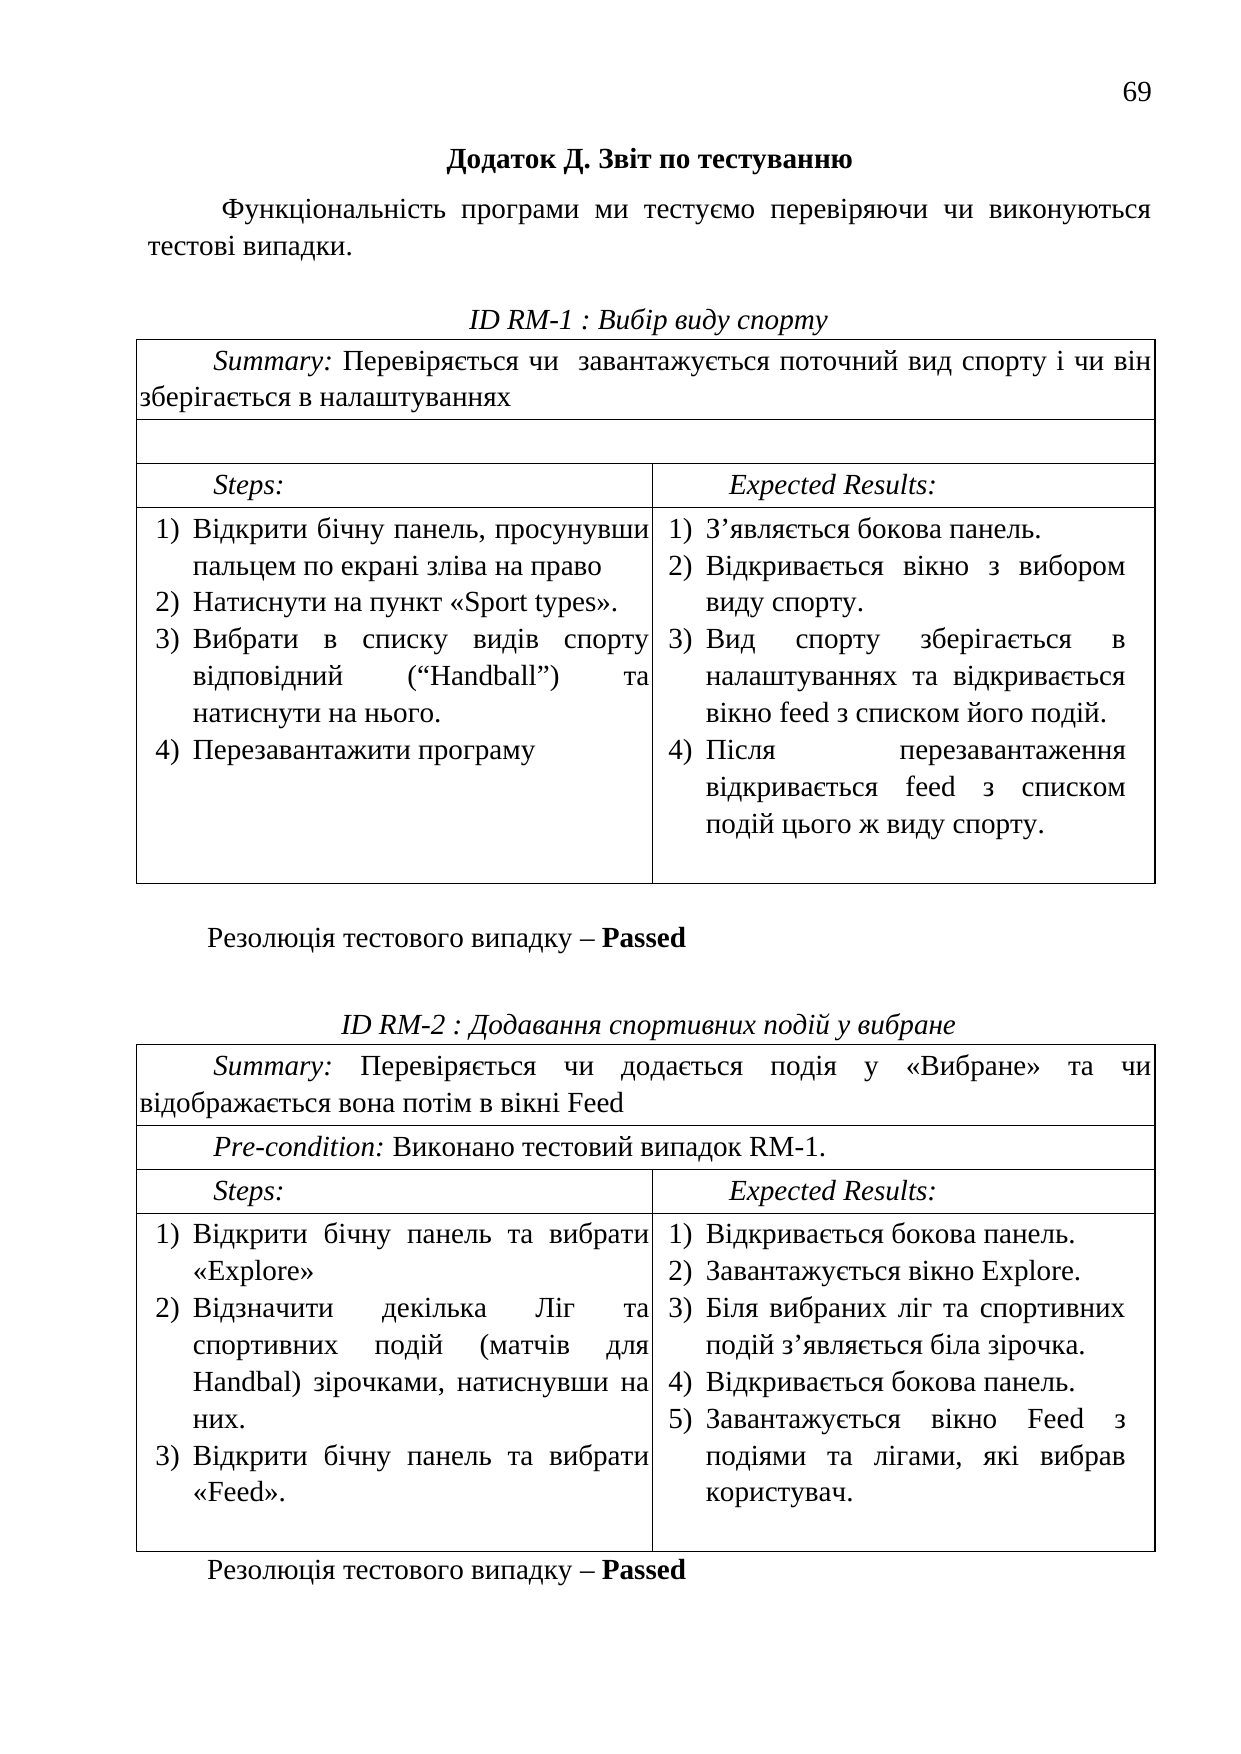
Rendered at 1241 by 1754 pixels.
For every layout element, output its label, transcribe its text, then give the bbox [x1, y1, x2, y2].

table_cell [137, 420, 1154, 463]
text Функціональність програми ми тестуємо перевіряючи чи виконуються тестові випадки. [148, 191, 1152, 262]
text ID RM-2 : Додавання спортивних подій у вибране [148, 1007, 1152, 1041]
table_cell Відкрити бічну панель, просунувши пальцем по екрані зліва на право Натиснути на пункт «Sport types». Вибрати в списку видів спорту відповідний (“Handball”) та натиснути на нього. Перезавантажити програму [137, 508, 652, 882]
text Резолюція тестового випадку – Passed [148, 920, 1152, 954]
subtitle Додаток Д. Звіт по тестуванню [148, 141, 1152, 174]
text Резолюція тестового випадку – Passed [148, 1552, 1152, 1586]
table_header Summary: Перевіряється чи завантажується поточний вид спорту і чи він зберігається в налаштуваннях [137, 340, 1154, 419]
table_cell Expected Results: [653, 464, 1154, 507]
table_header Summary: Перевіряється чи додається подія у «Вибране» та чи відображається вона потім в вікні Feed [137, 1045, 1154, 1125]
table_cell Steps: [137, 464, 652, 507]
table_cell Expected Results: [653, 1170, 1154, 1212]
table_cell Pre-condition: Виконано тестовий випадок RM-1. [137, 1126, 1154, 1169]
table_cell Steps: [137, 1170, 652, 1212]
table_cell Відкрити бічну панель та вибрати «Explore» Відзначити декілька Ліг та спортивних подій (матчів для Handbal) зірочками, натиснувши на них. Відкрити бічну панель та вибрати «Feed». [137, 1214, 652, 1551]
table_cell З’являється бокова панель. Відкривається вікно з вибором виду спорту. Вид спорту зберігається в налаштуваннях та відкривається вікно feed з списком його подій. Після перезавантаження відкривається feed з списком подій цього ж виду спорту. [653, 508, 1154, 882]
table_cell Відкривається бокова панель. Завантажується вікно Explore. Біля вибраних ліг та спортивних подій з’являється біла зірочка. Відкривається бокова панель. Завантажується вікно Feed з подіями та лігами, які вибрав користувач. [653, 1214, 1154, 1551]
text ID RM-1 : Вибір виду спорту [148, 302, 1152, 335]
